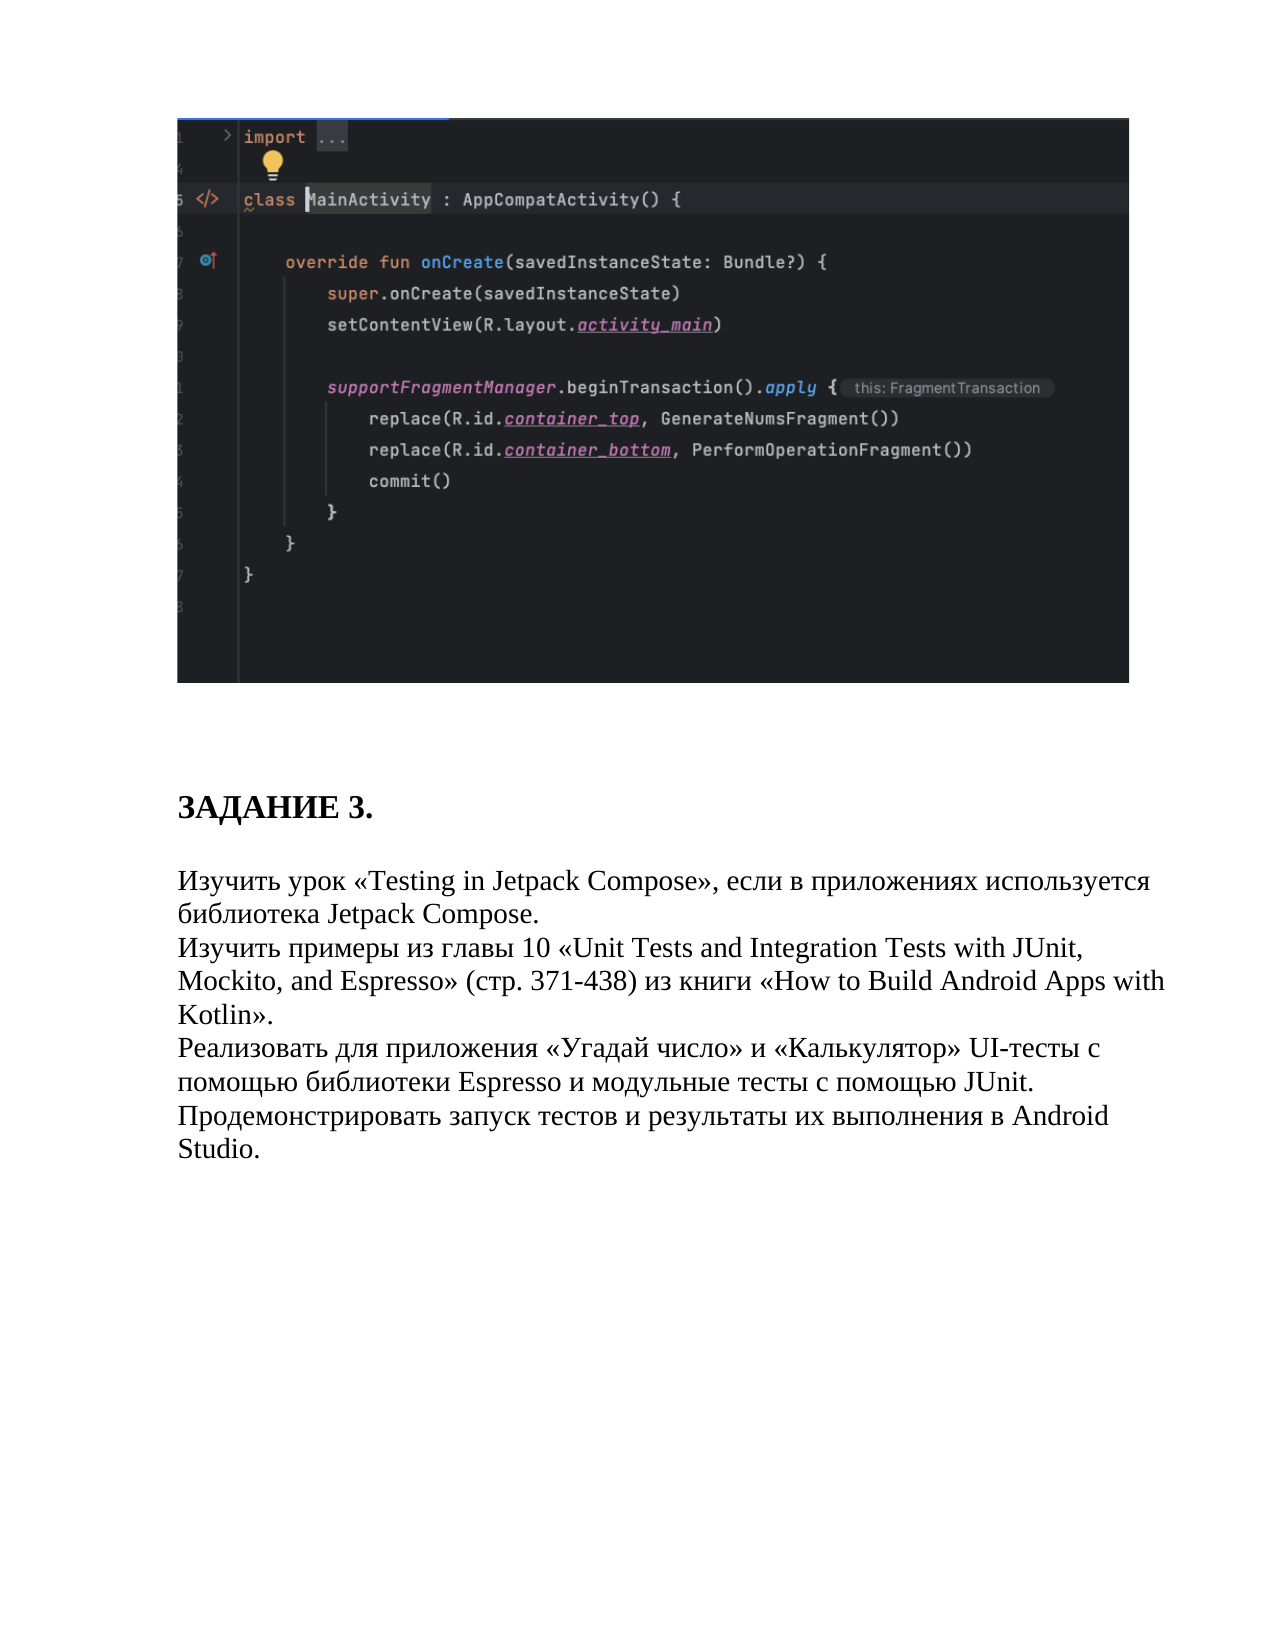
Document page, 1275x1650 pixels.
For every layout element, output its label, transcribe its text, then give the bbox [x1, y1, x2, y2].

text ЗАДАНИЕ 3. [177, 788, 1186, 826]
text Изучить урок «Testing in Jetpack Compose», если в приложениях используется [177, 863, 1186, 896]
text Mockito, and Espresso» (стр. 371-438) из книги «How to Build Android Apps with Kotlin». [177, 963, 1186, 1031]
text библиотека Jetpack Compose. [177, 896, 1186, 930]
text Studio. [177, 1131, 1186, 1165]
picture [177, 118, 1130, 683]
text Продемонстрировать запуск тестов и результаты их выполнения в Android [177, 1098, 1186, 1131]
text помощью библиотеки Espresso и модульные тесты с помощью JUnit. [177, 1064, 1186, 1098]
text Реализовать для приложения «Угадай число» и «Калькулятор» UI-тесты с [177, 1031, 1186, 1064]
text Изучить примеры из главы 10 «Unit Tests and Integration Tests with JUnit, [177, 930, 1186, 963]
